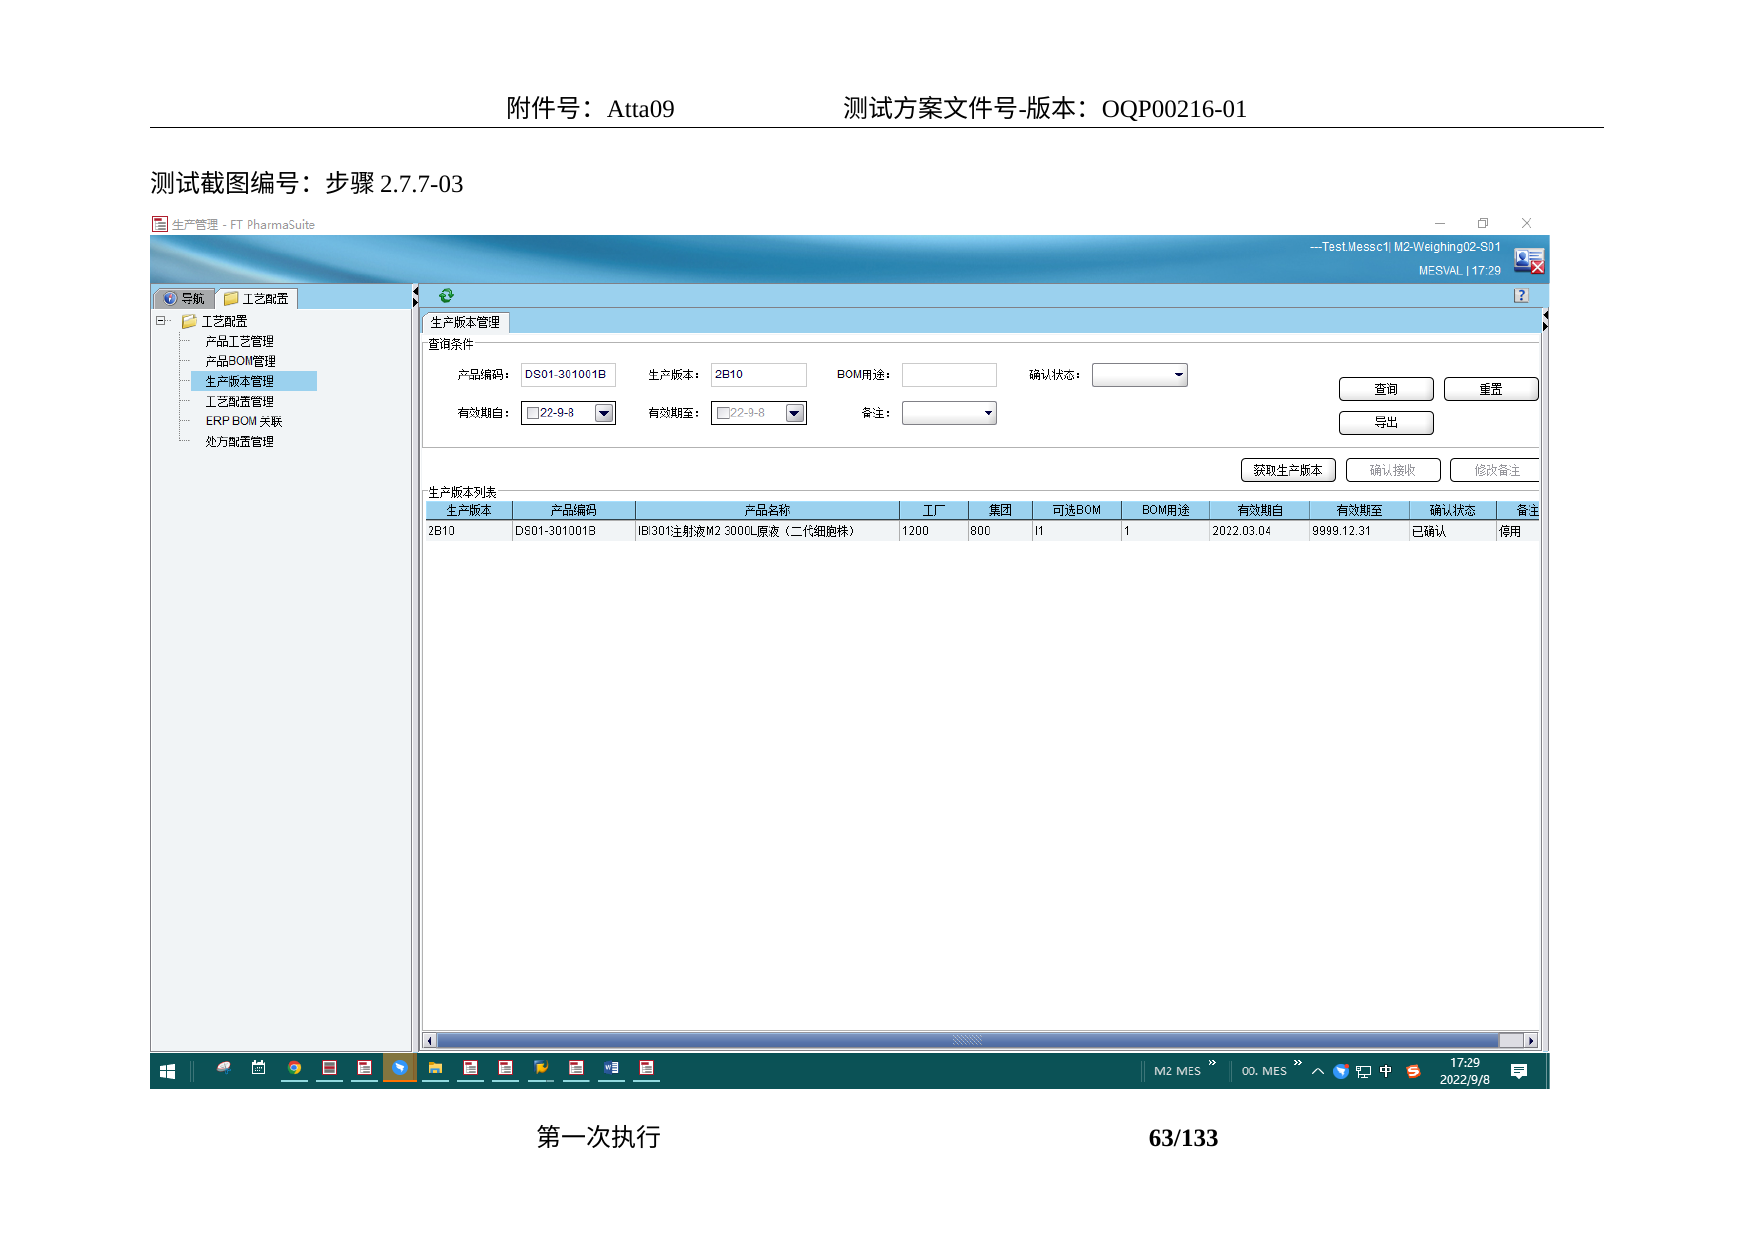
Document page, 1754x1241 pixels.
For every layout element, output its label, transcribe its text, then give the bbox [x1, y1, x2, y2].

text 测试截图编号：步骤2.7.7-03 [150, 149, 1604, 214]
picture [150, 213, 1550, 1089]
